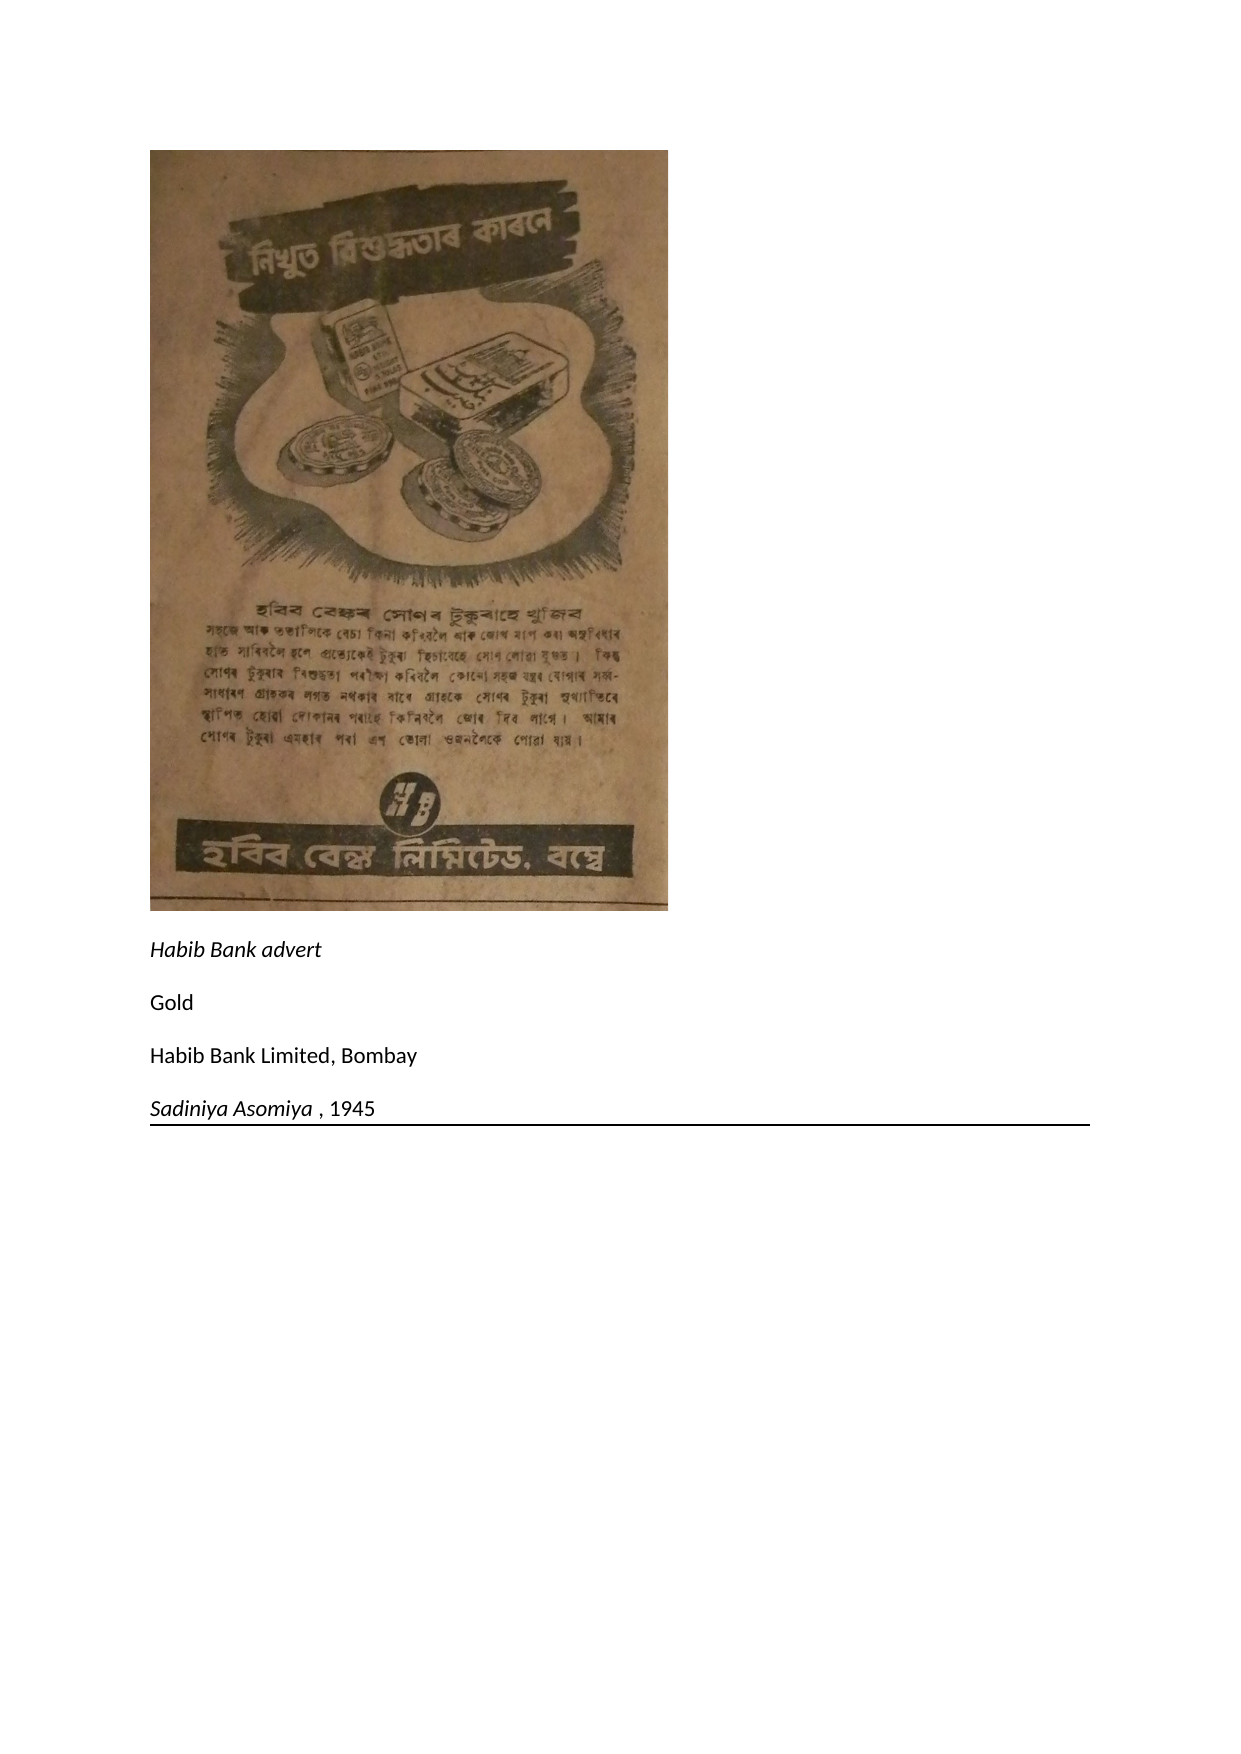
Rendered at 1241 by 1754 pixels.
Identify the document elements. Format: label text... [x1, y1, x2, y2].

picture [150, 150, 669, 911]
text Gold [150, 988, 1090, 1016]
text Sadiniya Asomiya , 1945 [150, 1094, 1090, 1124]
text Habib Bank advert [150, 935, 1090, 963]
text Habib Bank Limited, Bombay [150, 1041, 1090, 1069]
